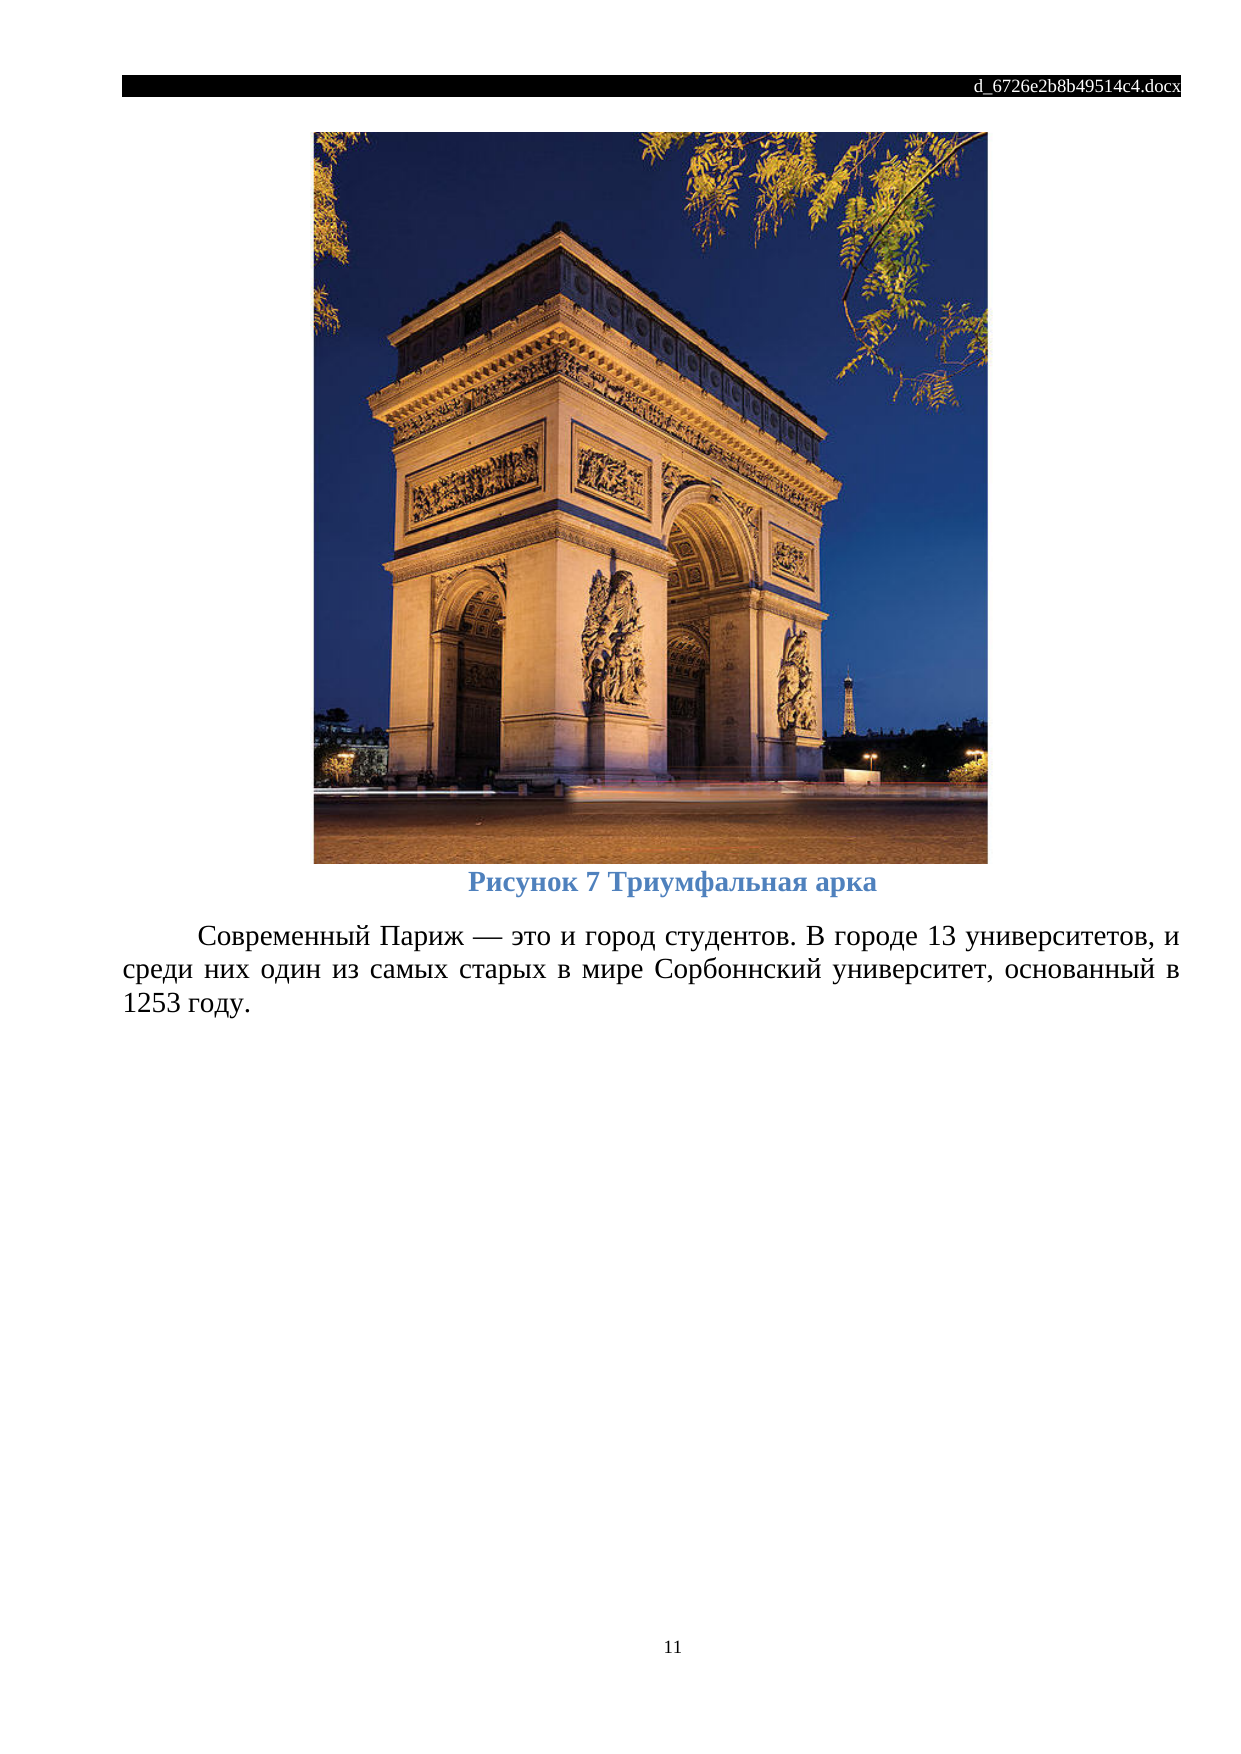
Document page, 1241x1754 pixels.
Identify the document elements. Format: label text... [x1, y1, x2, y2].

picture [164, 132, 1139, 864]
text Современный Париж — это и город студентов. В городе 13 университетов, и среди них один из самых старых в мире Сорбоннский университет, основанный в 1253 году. [122, 918, 1181, 1019]
text Рисунок 7 Триумфальная арка [122, 864, 1181, 897]
